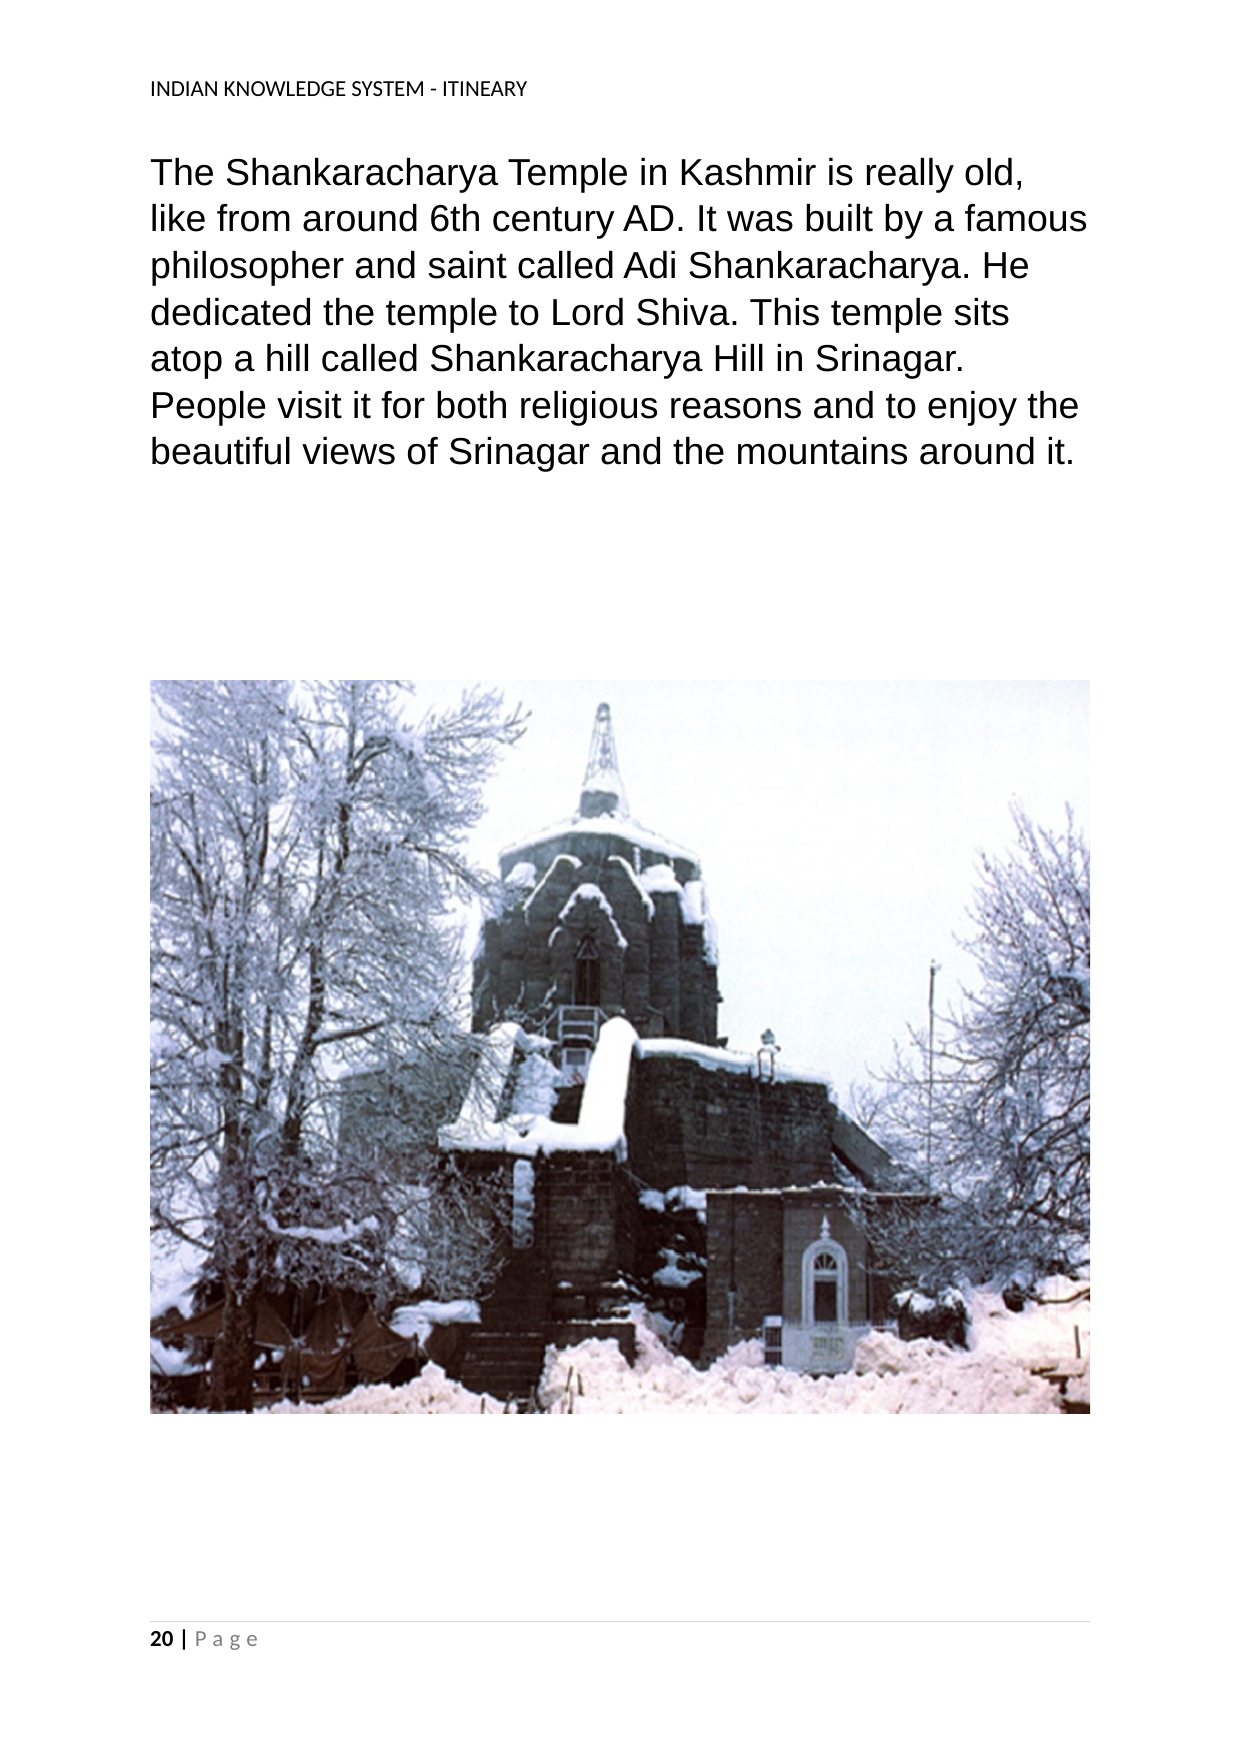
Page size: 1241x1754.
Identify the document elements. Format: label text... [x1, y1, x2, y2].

picture [150, 680, 1091, 1414]
text The Shankaracharya Temple in Kashmir is really old, like from around 6th century AD. It was built by a famous philosopher and saint called Adi Shankaracharya. He dedicated the temple to Lord Shiva. This temple sits atop a hill called Shankaracharya Hill in Srinagar. People visit it for both religious reasons and to enjoy the beautiful views of Srinagar and the mountains around it. [150, 150, 1090, 472]
